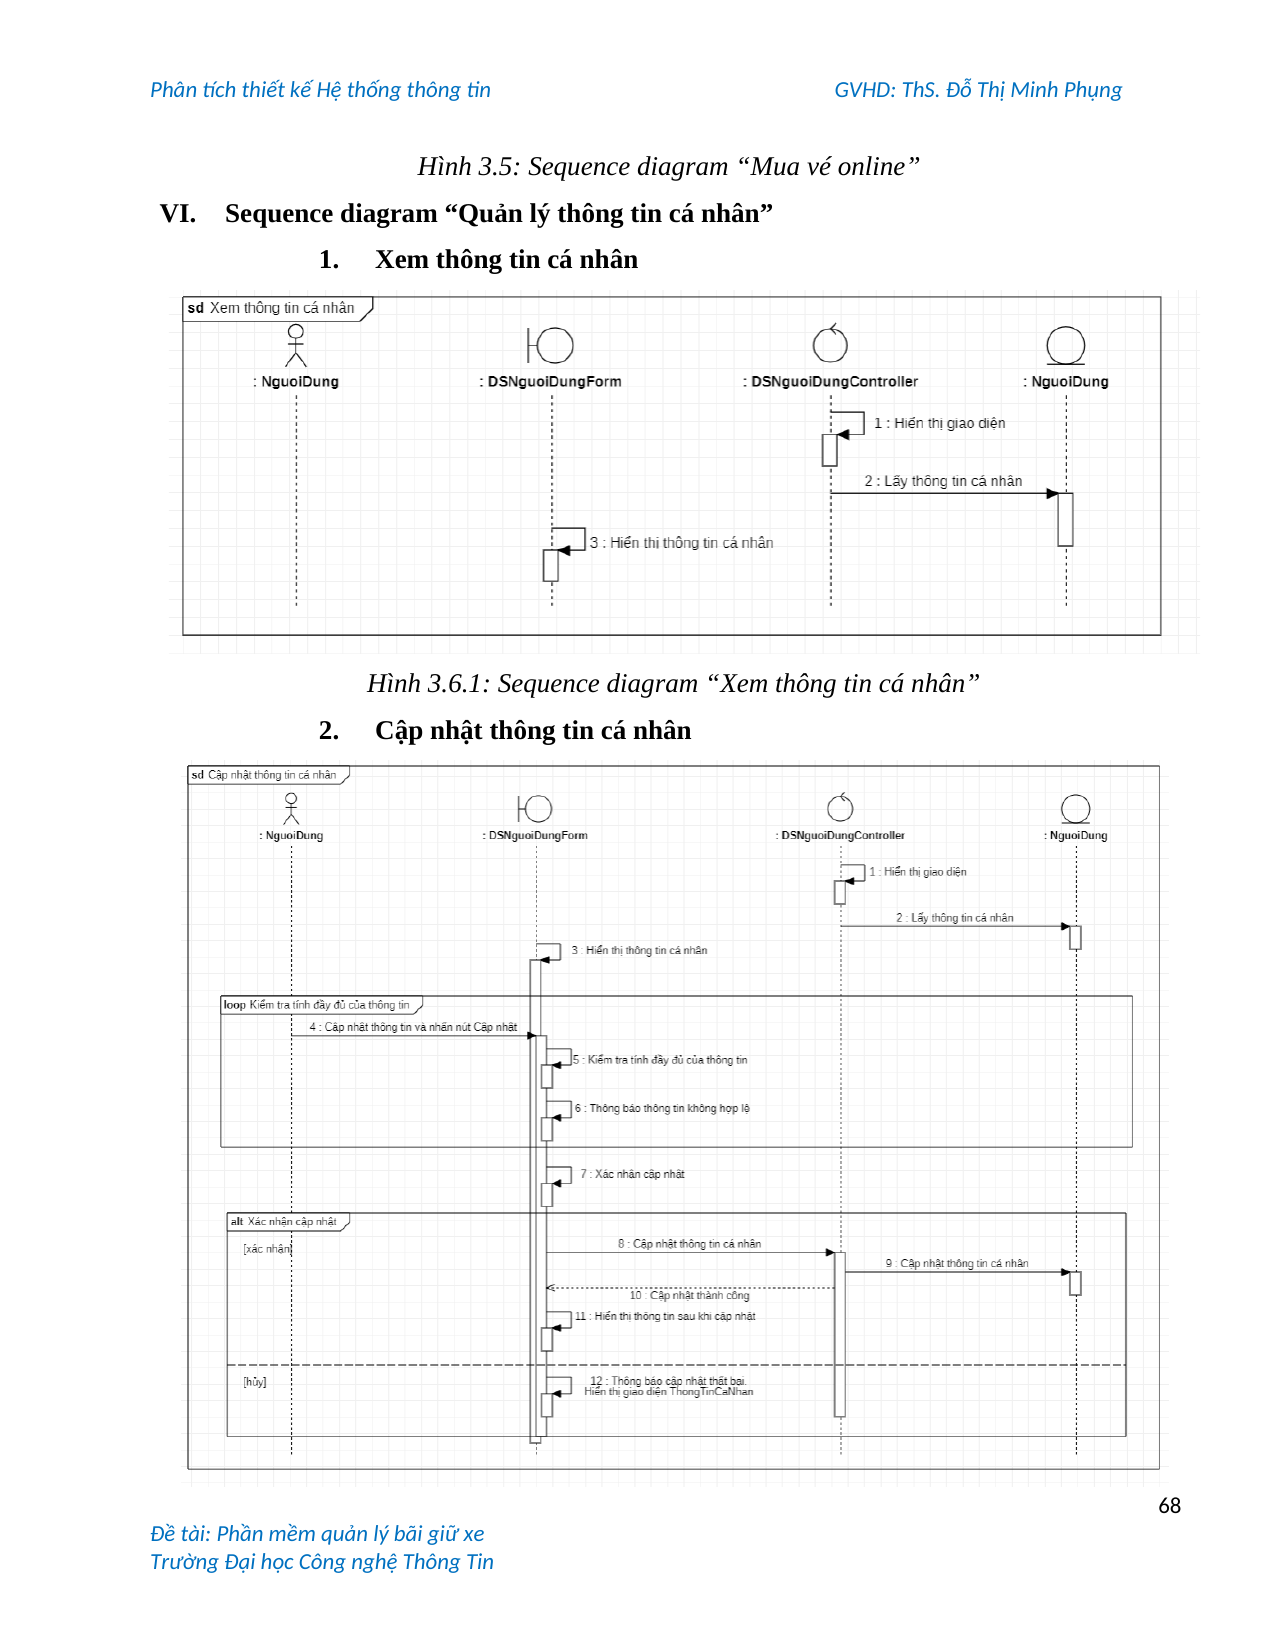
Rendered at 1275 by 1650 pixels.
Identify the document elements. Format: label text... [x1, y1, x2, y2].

list Cập nhật thông tin cá nhân [319, 714, 1181, 745]
list Xem thông tin cá nhân [319, 243, 1181, 274]
list Sequence diagram “Quản lý thông tin cá nhân” [159, 197, 1181, 228]
picture [181, 760, 1169, 1487]
picture [168, 290, 1200, 654]
text Hình 3.5: Sequence diagram “Mua vé online” [159, 150, 1181, 181]
text Hình 3.6.1: Sequence diagram “Xem thông tin cá nhân” [169, 667, 1181, 699]
